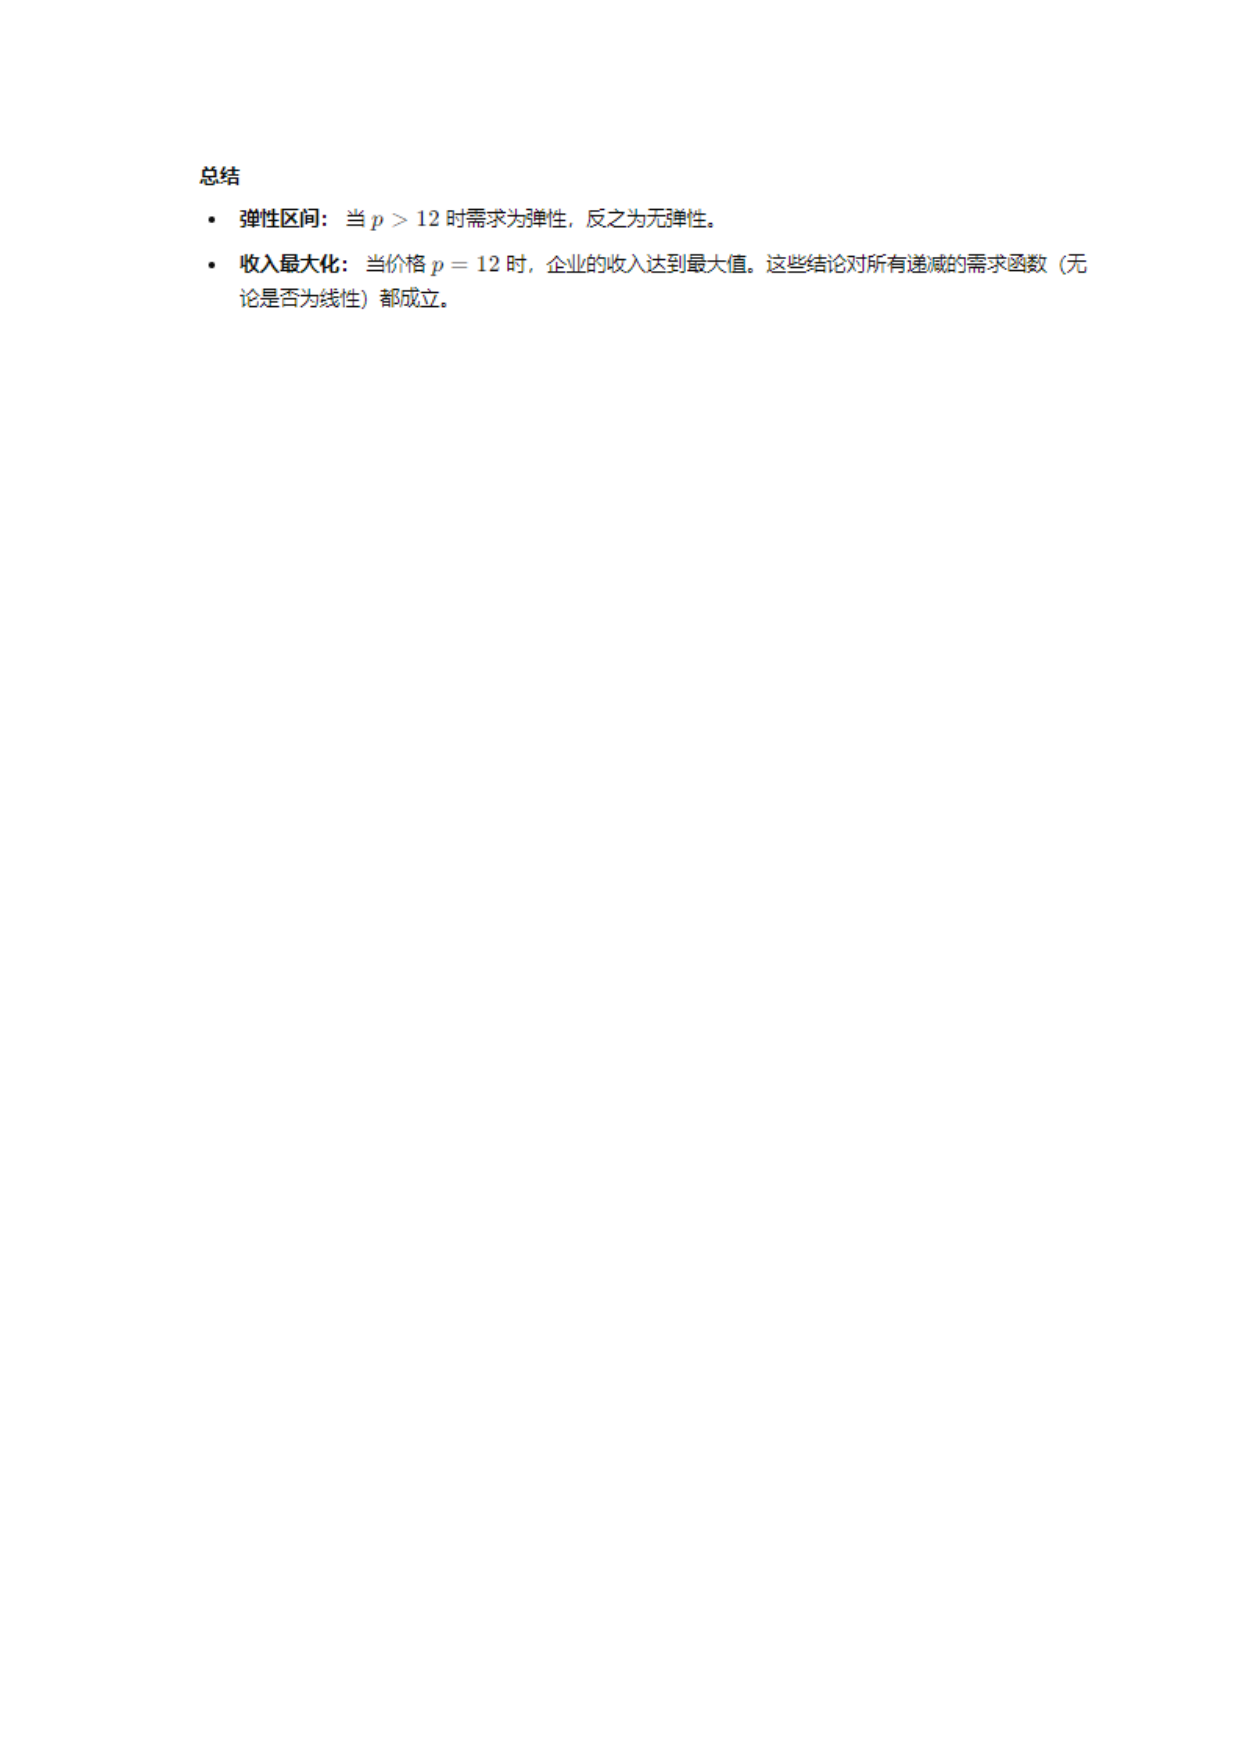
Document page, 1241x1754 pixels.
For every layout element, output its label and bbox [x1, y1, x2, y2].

picture [187, 151, 1113, 328]
